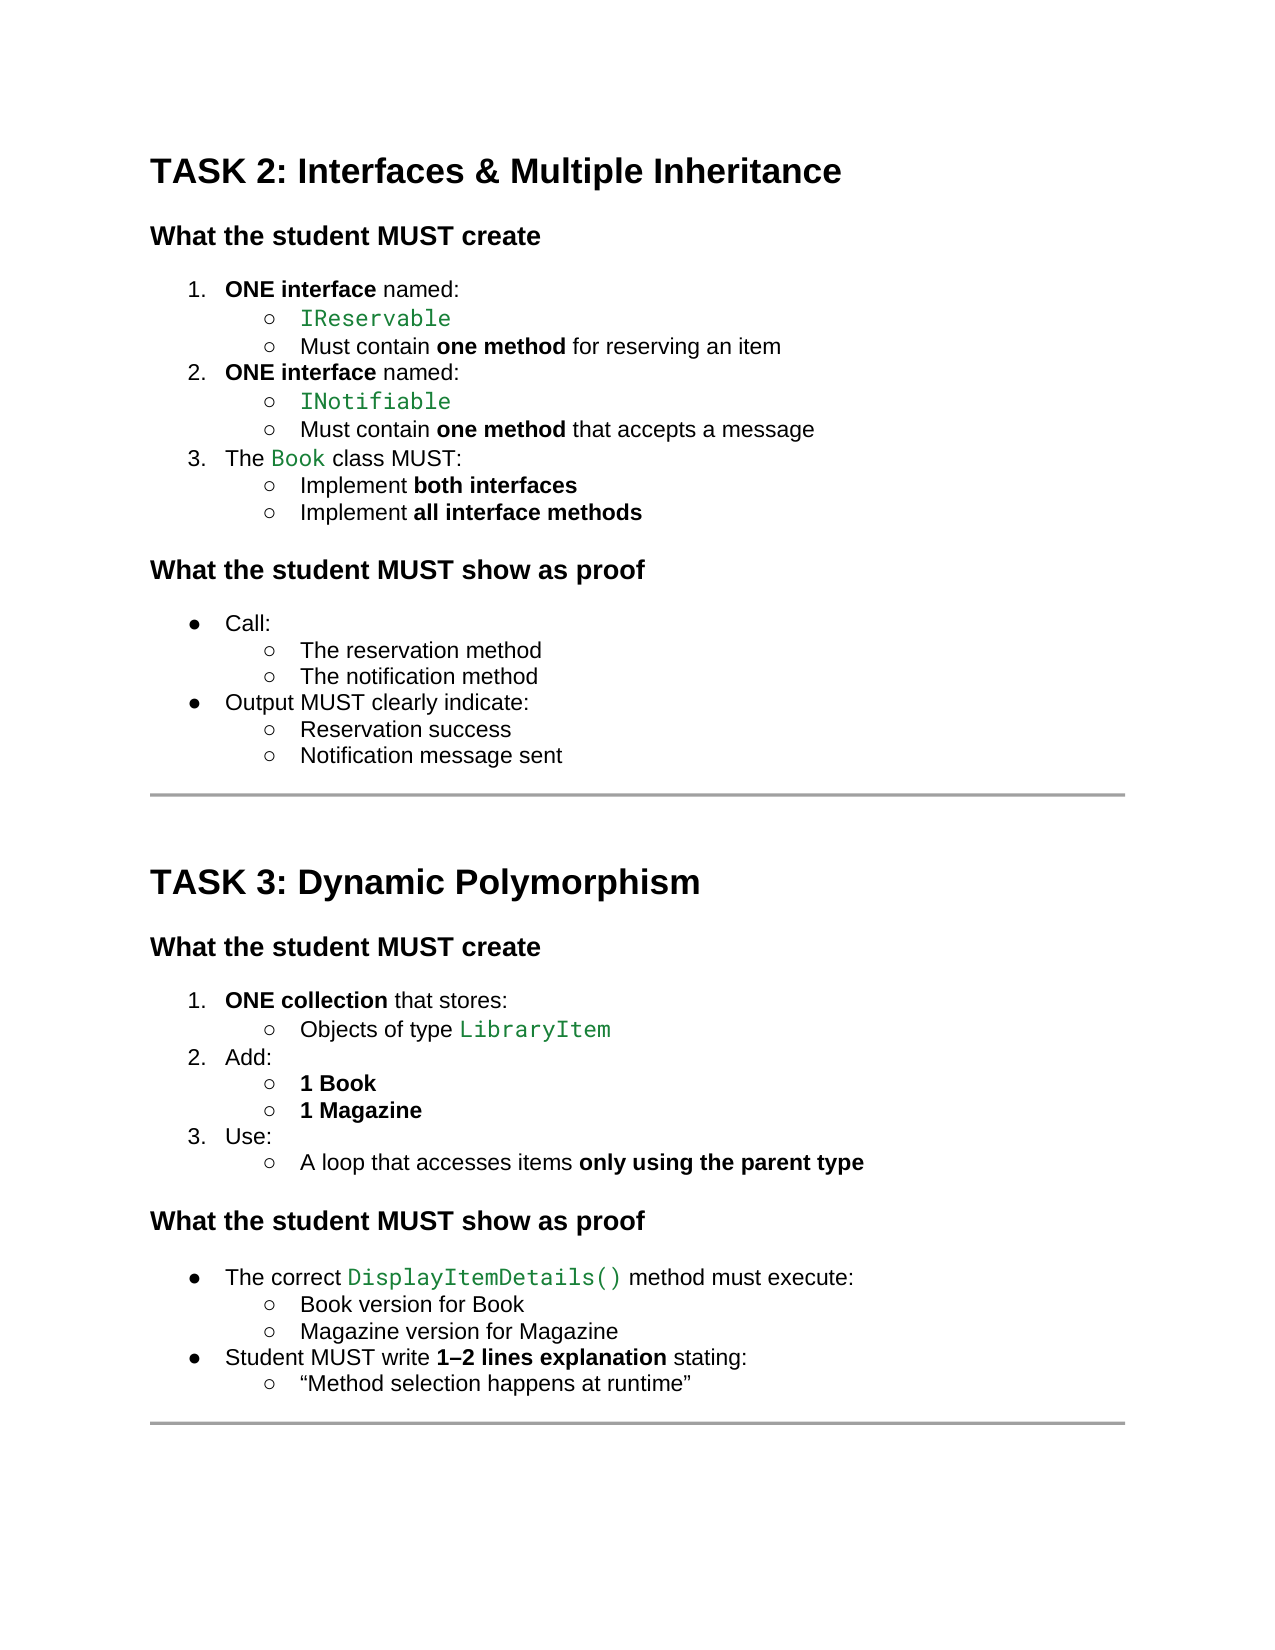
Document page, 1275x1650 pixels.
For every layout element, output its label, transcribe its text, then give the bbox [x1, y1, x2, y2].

list 1 Book [262, 1070, 1125, 1097]
subtitle What the student MUST create [150, 220, 1125, 251]
list Use: [187, 1123, 1125, 1149]
list Objects of type LibraryItem [262, 1014, 1125, 1044]
list Notification message sent [262, 742, 1125, 768]
list The notification method [262, 663, 1125, 689]
list Reservation success [262, 716, 1125, 742]
list ONE interface named: [187, 359, 1125, 385]
list A loop that accesses items only using the parent type [262, 1149, 1125, 1176]
list 1 Magazine [262, 1097, 1125, 1123]
list ONE interface named: [187, 276, 1125, 302]
subtitle What the student MUST create [150, 931, 1125, 962]
subtitle TASK 3: Dynamic Polymorphism [150, 861, 1125, 902]
list IReservable [262, 302, 1125, 333]
list Magazine version for Magazine [262, 1318, 1125, 1344]
subtitle TASK 2: Interfaces & Multiple Inheritance [150, 150, 1125, 191]
list Must contain one method for reserving an item [262, 333, 1125, 359]
list “Method selection happens at runtime” [262, 1370, 1125, 1397]
list Implement both interfaces [262, 472, 1125, 498]
subtitle What the student MUST show as proof [150, 554, 1125, 585]
subtitle What the student MUST show as proof [150, 1205, 1125, 1236]
list ONE collection that stores: [187, 987, 1125, 1014]
list Book version for Book [262, 1291, 1125, 1318]
list Output MUST clearly indicate: [187, 689, 1125, 716]
list The reservation method [262, 637, 1125, 663]
list Must contain one method that accepts a message [262, 416, 1125, 442]
list Call: [187, 610, 1125, 637]
list Implement all interface methods [262, 498, 1125, 525]
list The Book class MUST: [187, 442, 1125, 472]
list The correct DisplayItemDetails() method must execute: [187, 1261, 1125, 1291]
list INotifiable [262, 385, 1125, 416]
list Student MUST write 1–2 lines explanation stating: [187, 1344, 1125, 1370]
list Add: [187, 1044, 1125, 1070]
